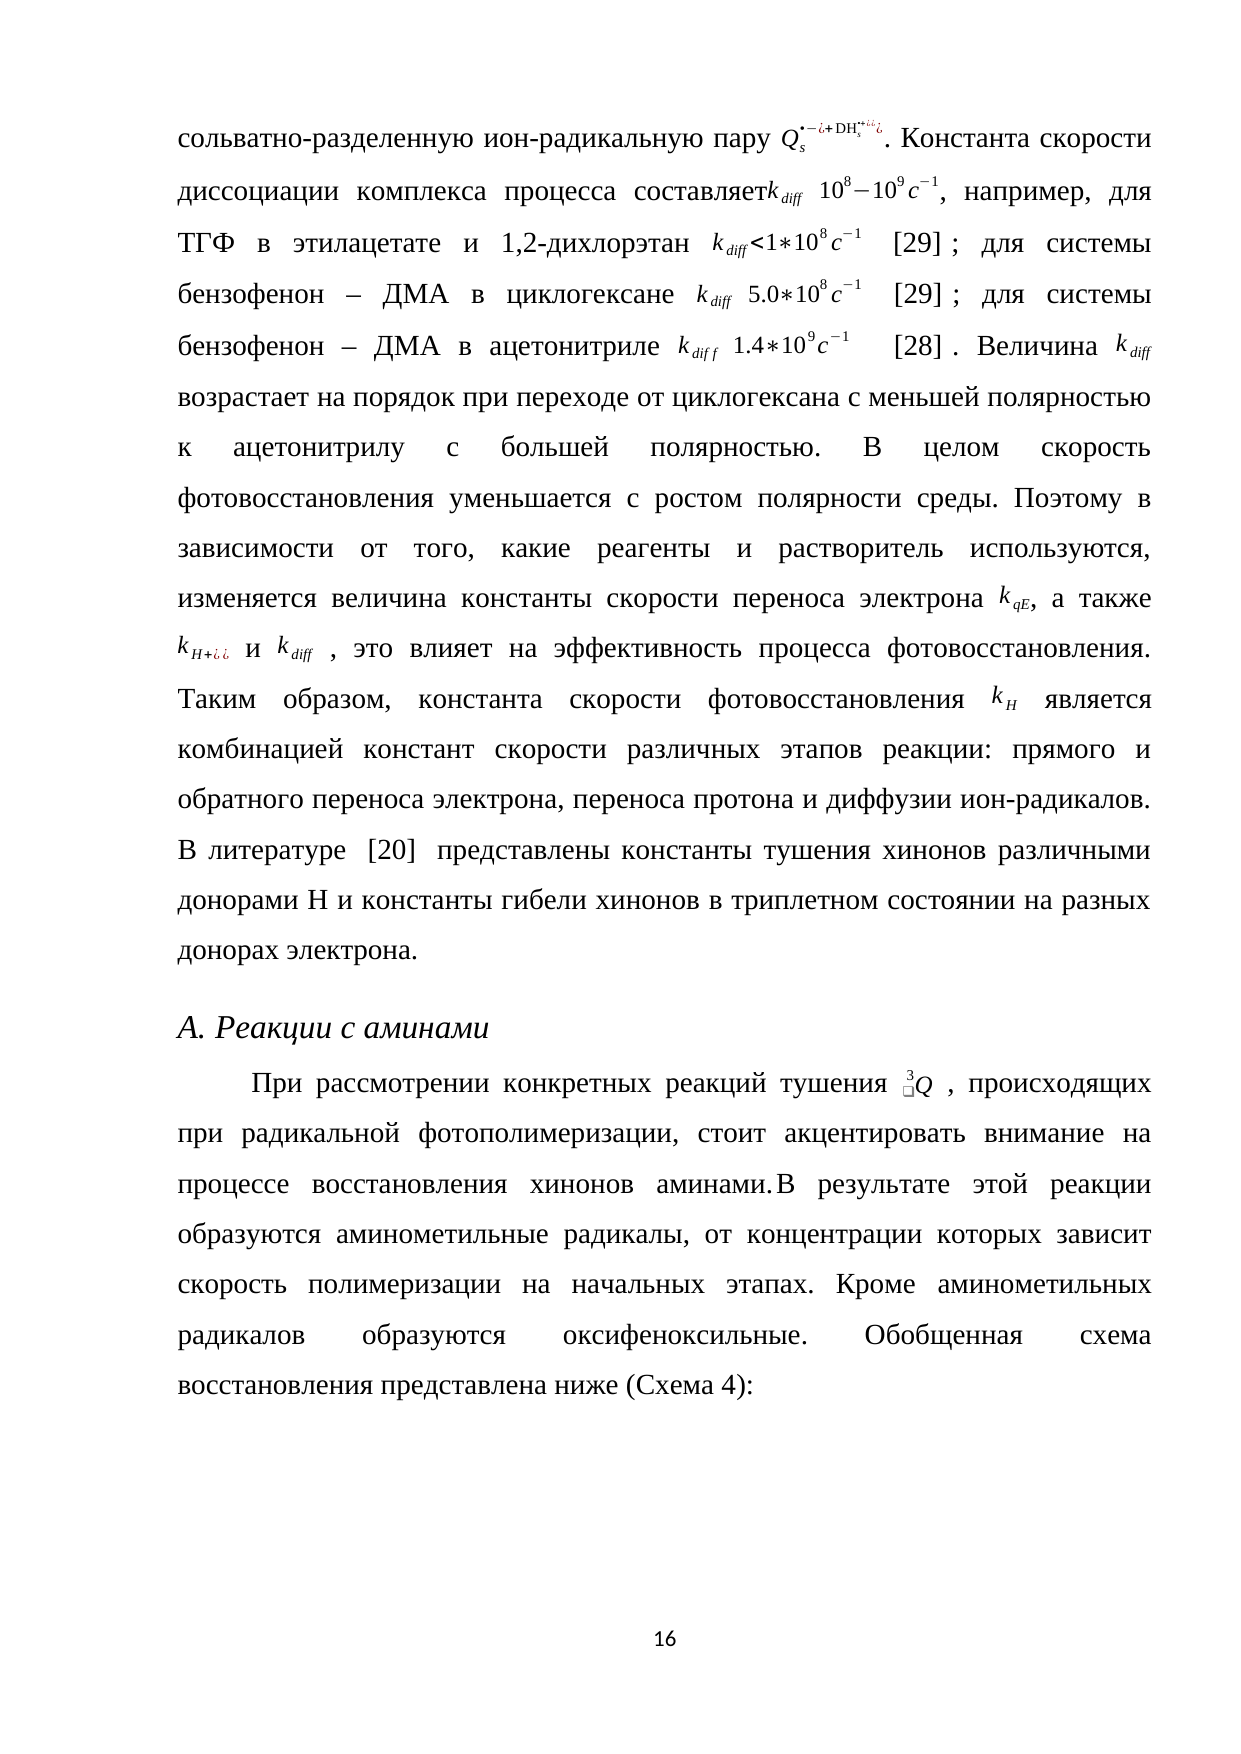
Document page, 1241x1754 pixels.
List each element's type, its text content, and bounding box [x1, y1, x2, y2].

text При рассмотрении конкретных реакций тушения , происходящих при радикальной фотополимеризации, стоит акцентировать внимание на процессе восстановления хинонов аминами.В результате этой реакции образуются аминометильные радикалы, от концентрации которых зависит скорость полимеризации на начальных этапах. Кроме аминометильных радикалов образуются оксифеноксильные. Обобщенная схема восстановления представлена ниже (Схема 4): [177, 1065, 1152, 1401]
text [177, 118, 1152, 966]
text Реакции с аминами [177, 1008, 1152, 1046]
